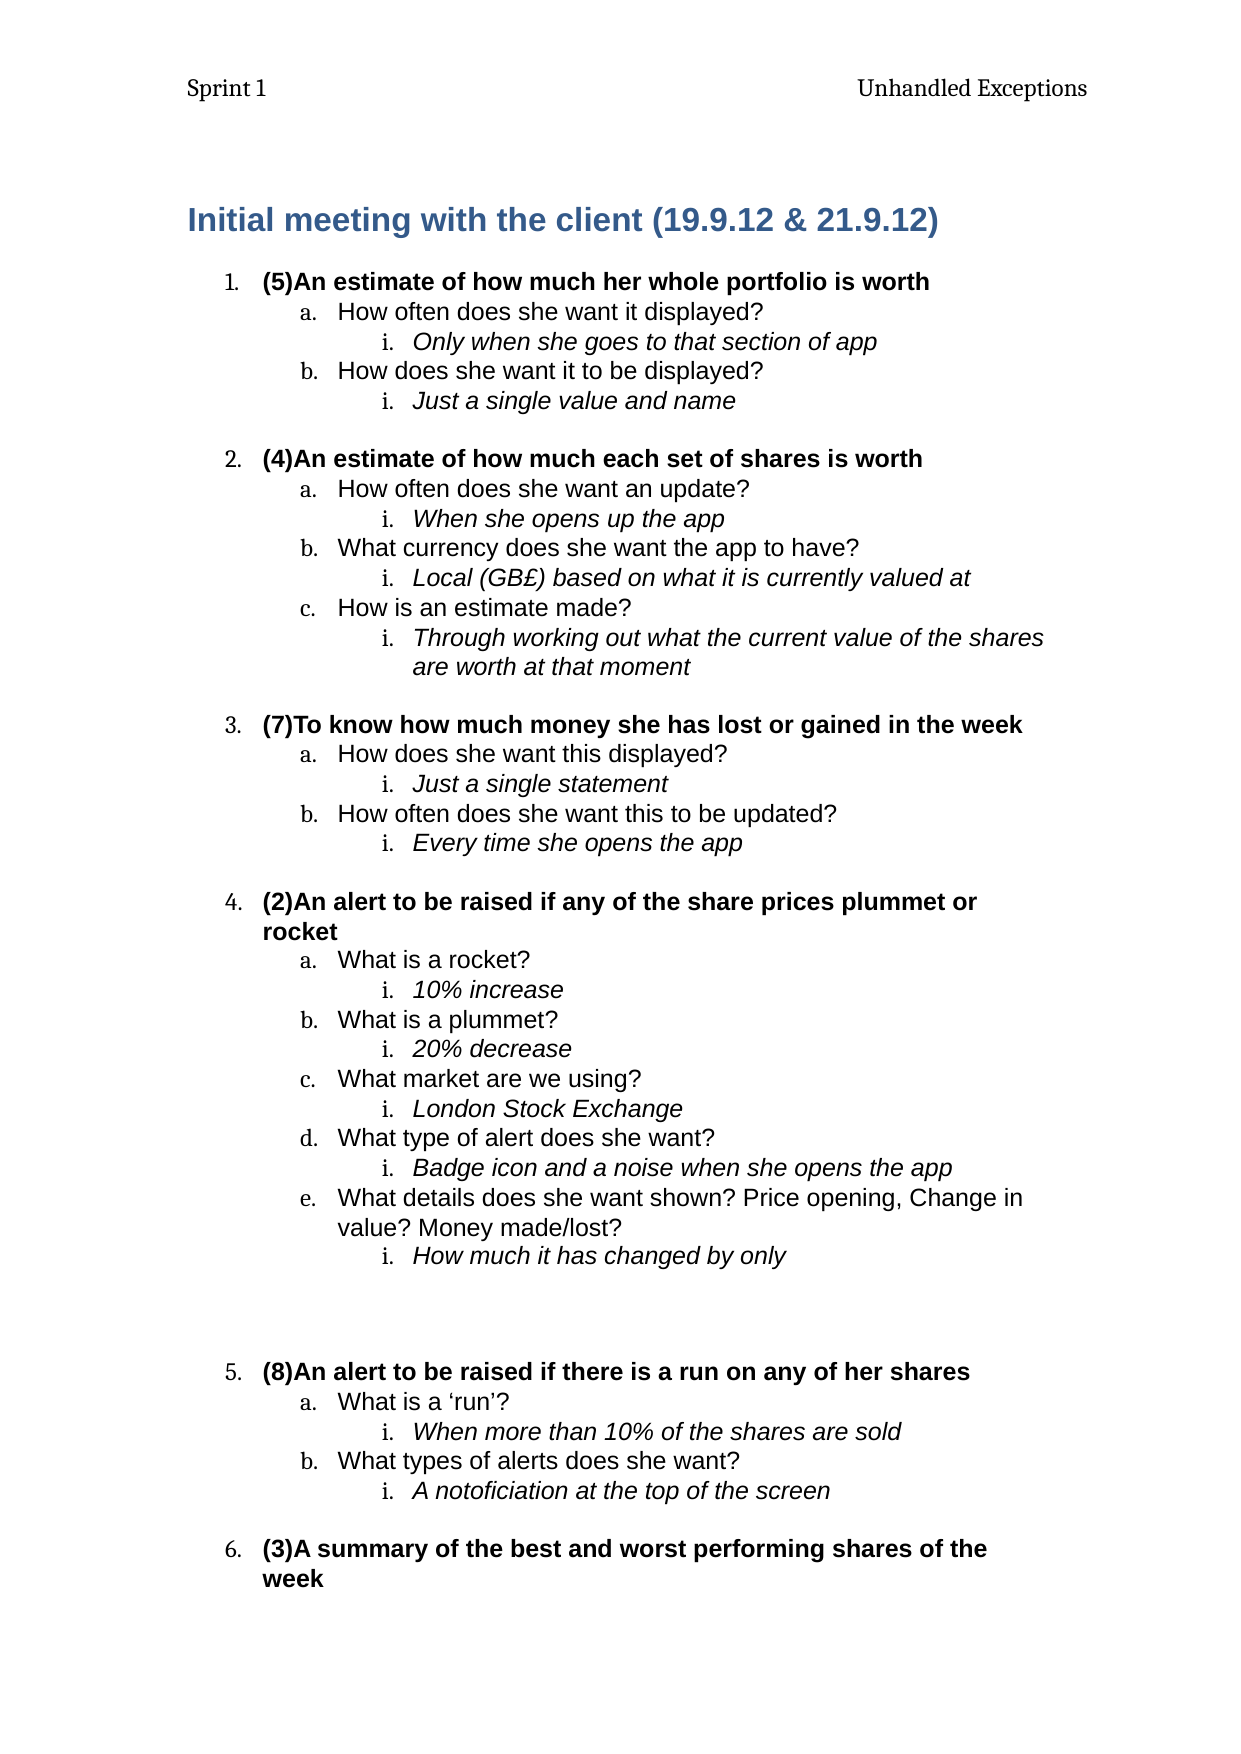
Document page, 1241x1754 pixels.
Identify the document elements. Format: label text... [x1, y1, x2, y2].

list 20% decrease [394, 1034, 1053, 1064]
list What details does she want shown? Price opening, Change in value? Money made/lost? [300, 1183, 1053, 1241]
list What is a ‘run’? [300, 1387, 1053, 1417]
list Just a single statement [394, 769, 1053, 799]
list How often does she want it displayed? [300, 297, 1053, 327]
subtitle Initial meeting with the client (19.9.12 & 21.9.12) [187, 200, 1053, 238]
list What types of alerts does she want? [300, 1446, 1053, 1476]
list How is an estimate made? [300, 593, 1053, 622]
list London Stock Exchange [394, 1094, 1053, 1123]
list What is a plummet? [300, 1005, 1053, 1034]
list A notoficiation at the top of the screen [394, 1476, 1053, 1534]
list How often does she want an update? [300, 474, 1053, 504]
list How much it has changed by only [394, 1241, 1053, 1357]
list What currency does she want the app to have? [300, 533, 1053, 563]
list (4)An estimate of how much each set of shares is worth [225, 444, 1053, 474]
list Only when she goes to that section of app [394, 327, 1053, 356]
list How does she want this displayed? [300, 739, 1053, 769]
list What is a rocket? [300, 945, 1053, 975]
list Just a single value and name [394, 386, 1053, 444]
list (5)An estimate of how much her whole portfolio is worth [225, 267, 1053, 297]
list Badge icon and a noise when she opens the app [394, 1153, 1053, 1183]
list Every time she opens the app [394, 828, 1053, 887]
list When more than 10% of the shares are sold [394, 1417, 1053, 1446]
list (7)To know how much money she has lost or gained in the week [225, 710, 1053, 739]
list Through working out what the current value of the shares are worth at that moment [394, 622, 1053, 710]
list When she opens up the app [394, 504, 1053, 533]
list How does she want it to be displayed? [300, 356, 1053, 386]
list How often does she want this to be updated? [300, 799, 1053, 828]
list 10% increase [394, 975, 1053, 1005]
list What type of alert does she want? [300, 1123, 1053, 1153]
list (2)An alert to be raised if any of the share prices plummet or rocket [225, 887, 1053, 945]
list What market are we using? [300, 1064, 1053, 1094]
list (8)An alert to be raised if there is a run on any of her shares [225, 1357, 1053, 1387]
list Local (GB£) based on what it is currently valued at [394, 563, 1053, 593]
list (3)A summary of the best and worst performing shares of the week [225, 1534, 1053, 1593]
